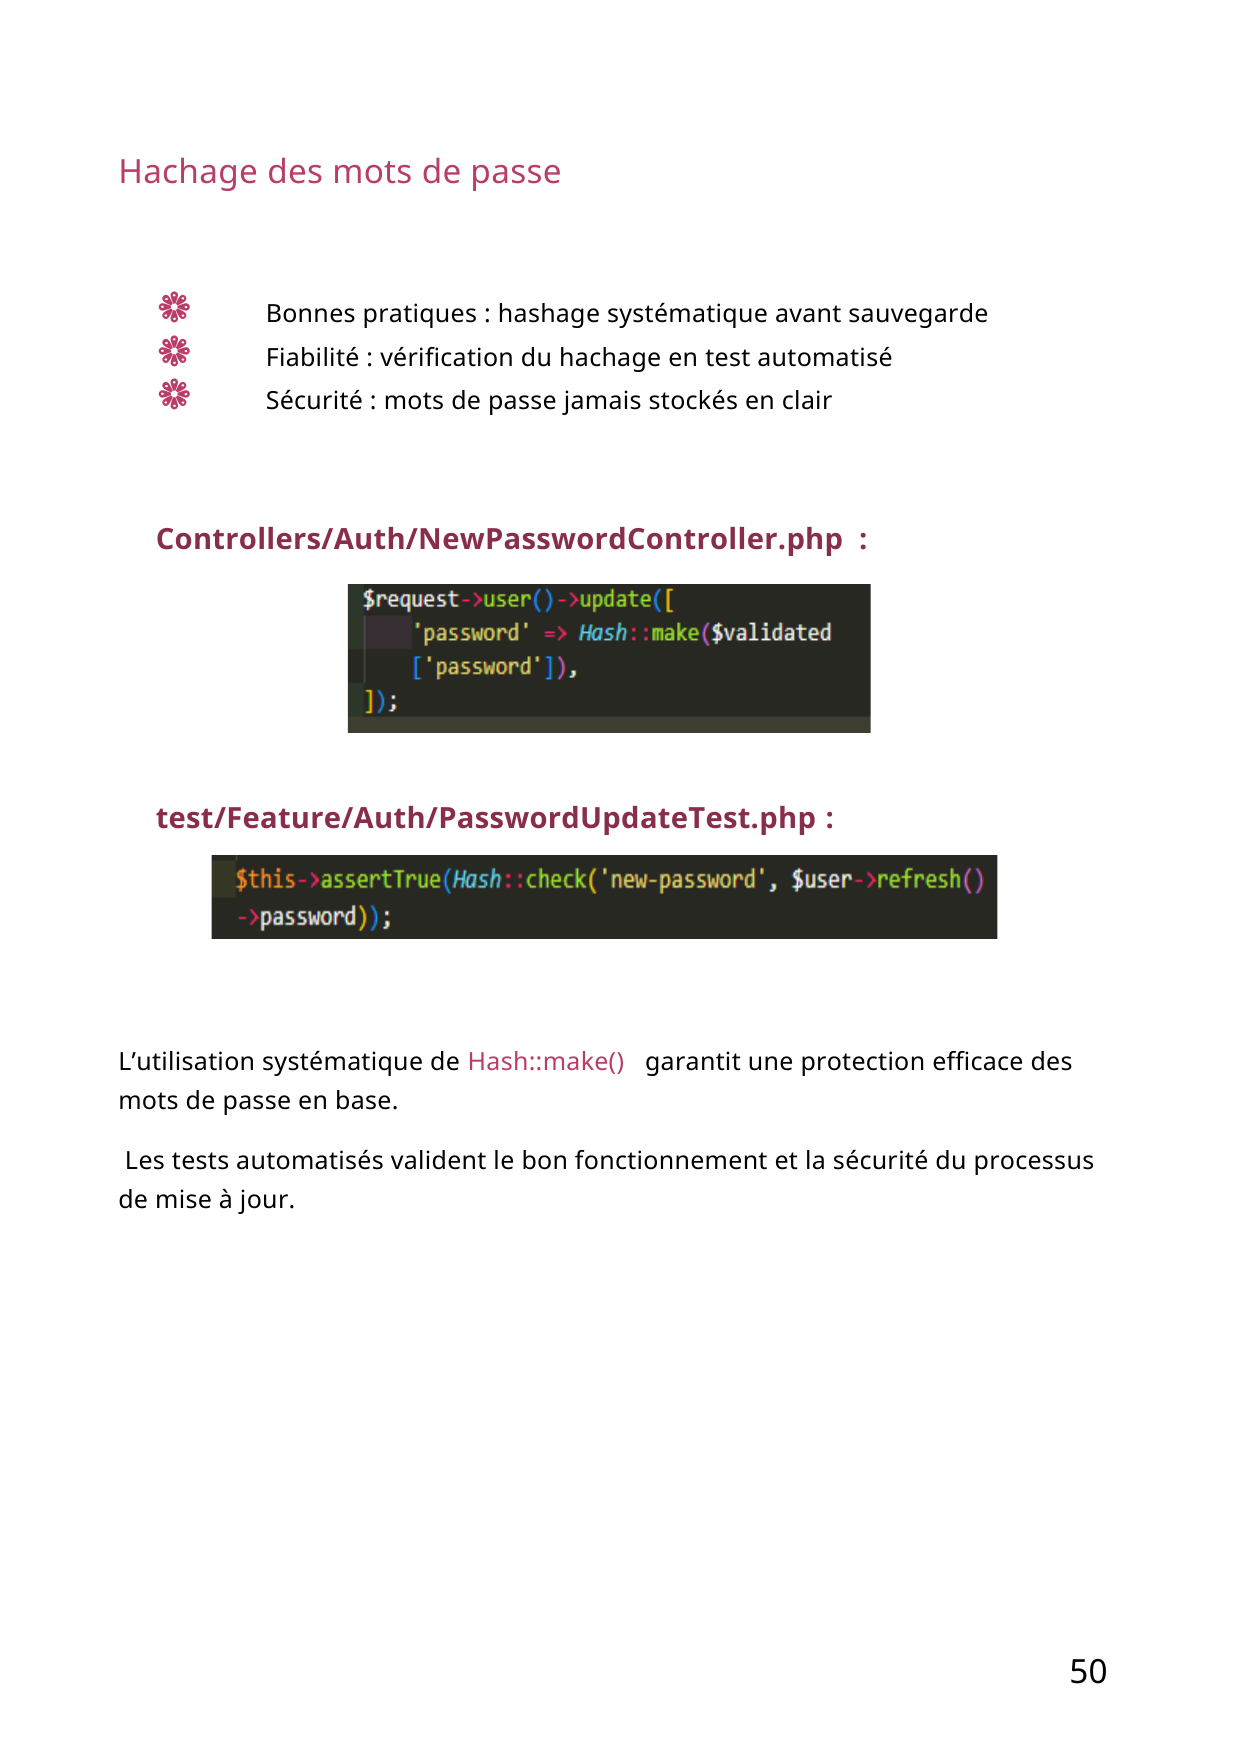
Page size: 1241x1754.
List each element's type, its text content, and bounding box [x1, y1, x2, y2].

text Controllers/Auth/NewPasswordController.php : [118, 518, 1107, 558]
text test/Feature/Auth/PasswordUpdateTest.php : [156, 797, 1107, 837]
list Sécurité : mots de passe jamais stockés en clair [156, 381, 1107, 419]
text Hachage des mots de passe [118, 148, 1107, 193]
list Bonnes pratiques : hashage systématique avant sauvegarde [156, 294, 1107, 332]
text L’utilisation systématique de Hash::make() garantit une protection efficace des mots de passe en base. [118, 1043, 1107, 1117]
picture [211, 855, 998, 939]
list Fiabilité : vérification du hachage en test automatisé [156, 337, 1107, 375]
picture [347, 584, 871, 733]
text Les tests automatisés valident le bon fonctionnement et la sécurité du processus de mise à jour. [118, 1143, 1107, 1216]
